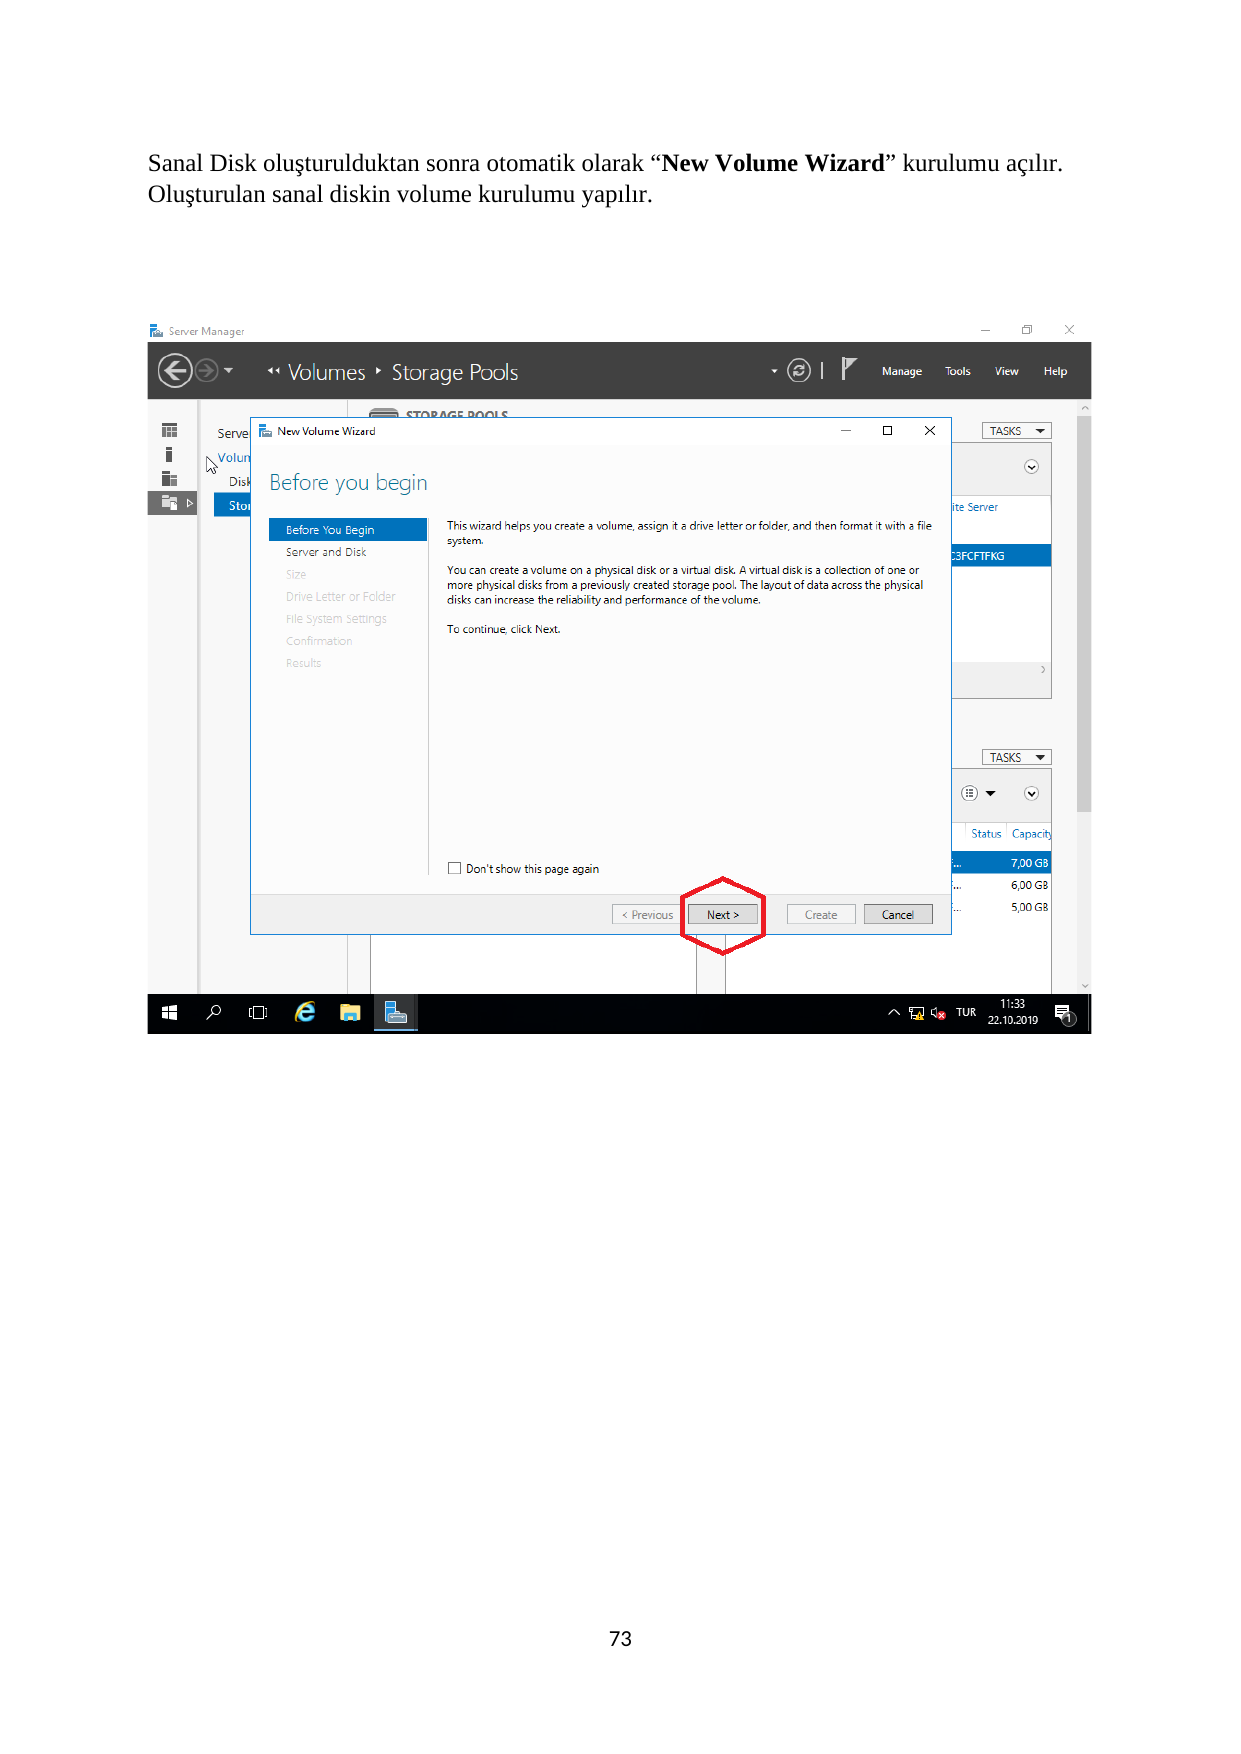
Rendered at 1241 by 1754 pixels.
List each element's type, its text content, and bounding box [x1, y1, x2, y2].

picture [147, 321, 1092, 1034]
text Sanal Disk oluşturulduktan sonra otomatik olarak “New Volume Wizard” kurulumu açılır. Oluşturulan sanal diskin volume kurulumu yapılır. [148, 148, 1093, 207]
